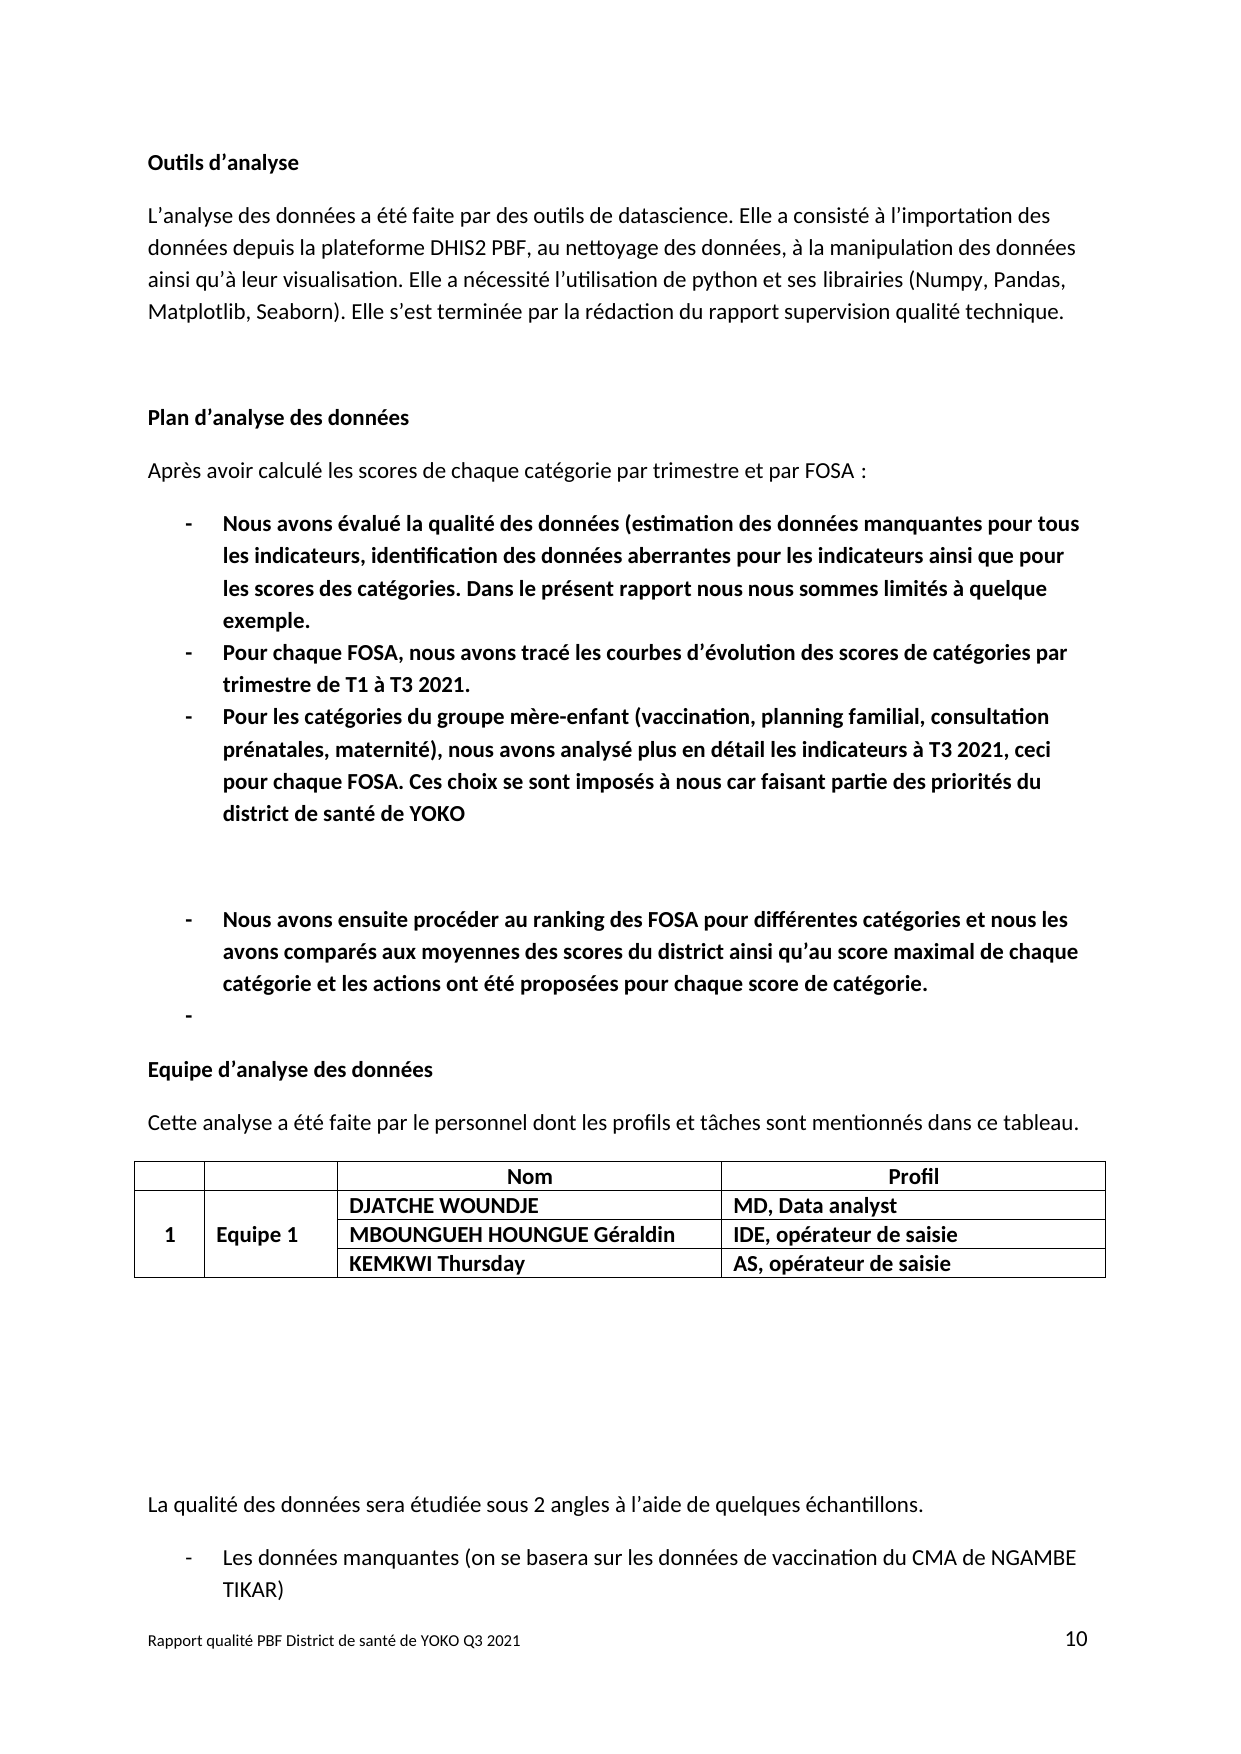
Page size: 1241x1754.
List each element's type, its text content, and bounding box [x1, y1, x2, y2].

list Pour les catégories du groupe mère-enfant (vaccination, planning familial, consultation prénatales, maternité), nous avons analysé plus en détail les indicateurs à T3 2021, ceci pour chaque FOSA. Ces choix se sont imposés à nous car faisant partie des priorités du district de santé de YOKO [185, 702, 1092, 827]
table_header [135, 1162, 204, 1190]
list Nous avons évalué la qualité des données (estimation des données manquantes pour tous les indicateurs, identification des données aberrantes pour les indicateurs ainsi que pour les scores des catégories. Dans le présent rapport nous nous sommes limités à quelque exemple. [185, 509, 1092, 634]
table_cell KEMKWI Thursday [338, 1249, 721, 1277]
text Outils d’analyse [148, 148, 1092, 176]
list Pour chaque FOSA, nous avons tracé les courbes d’évolution des scores de catégories par trimestre de T1 à T3 2021. [185, 638, 1092, 698]
table_header Nom [338, 1162, 721, 1190]
table_cell 1 [135, 1191, 204, 1277]
table_cell AS, opérateur de saisie [722, 1249, 1105, 1277]
text Plan d’analyse des données [148, 403, 1092, 431]
text Cette analyse a été faite par le personnel dont les profils et tâches sont mentionnés dans ce tableau. [148, 1108, 1092, 1136]
text La qualité des données sera étudiée sous 2 angles à l’aide de quelques échantillons. [148, 1490, 1092, 1518]
table_cell MBOUNGUEH HOUNGUE Géraldin [338, 1220, 721, 1248]
table_cell Equipe 1 [205, 1191, 337, 1277]
text Après avoir calculé les scores de chaque catégorie par trimestre et par FOSA : [148, 456, 1092, 484]
table_cell DJATCHE WOUNDJE [338, 1191, 721, 1219]
table_cell IDE, opérateur de saisie [722, 1220, 1105, 1248]
table_cell MD, Data analyst [722, 1191, 1105, 1219]
list Nous avons ensuite procéder au ranking des FOSA pour différentes catégories et nous les avons comparés aux moyennes des scores du district ainsi qu’au score maximal de chaque catégorie et les actions ont été proposées pour chaque score de catégorie. [185, 905, 1092, 997]
list Les données manquantes (on se basera sur les données de vaccination du CMA de NGAMBE TIKAR) [185, 1543, 1092, 1603]
table_header [205, 1162, 337, 1190]
text Equipe d’analyse des données [148, 1055, 1092, 1083]
table_header Profil [722, 1162, 1105, 1190]
text L’analyse des données a été faite par des outils de datascience. Elle a consisté à l’importation des données depuis la plateforme DHIS2 PBF, au nettoyage des données, à la manipulation des données ainsi qu’à leur visualisation. Elle a nécessité l’utilisation de python et ses librairies (Numpy, Pandas, Matplotlib, Seaborn). Elle s’est terminée par la rédaction du rapport supervision qualité technique. [148, 201, 1092, 325]
